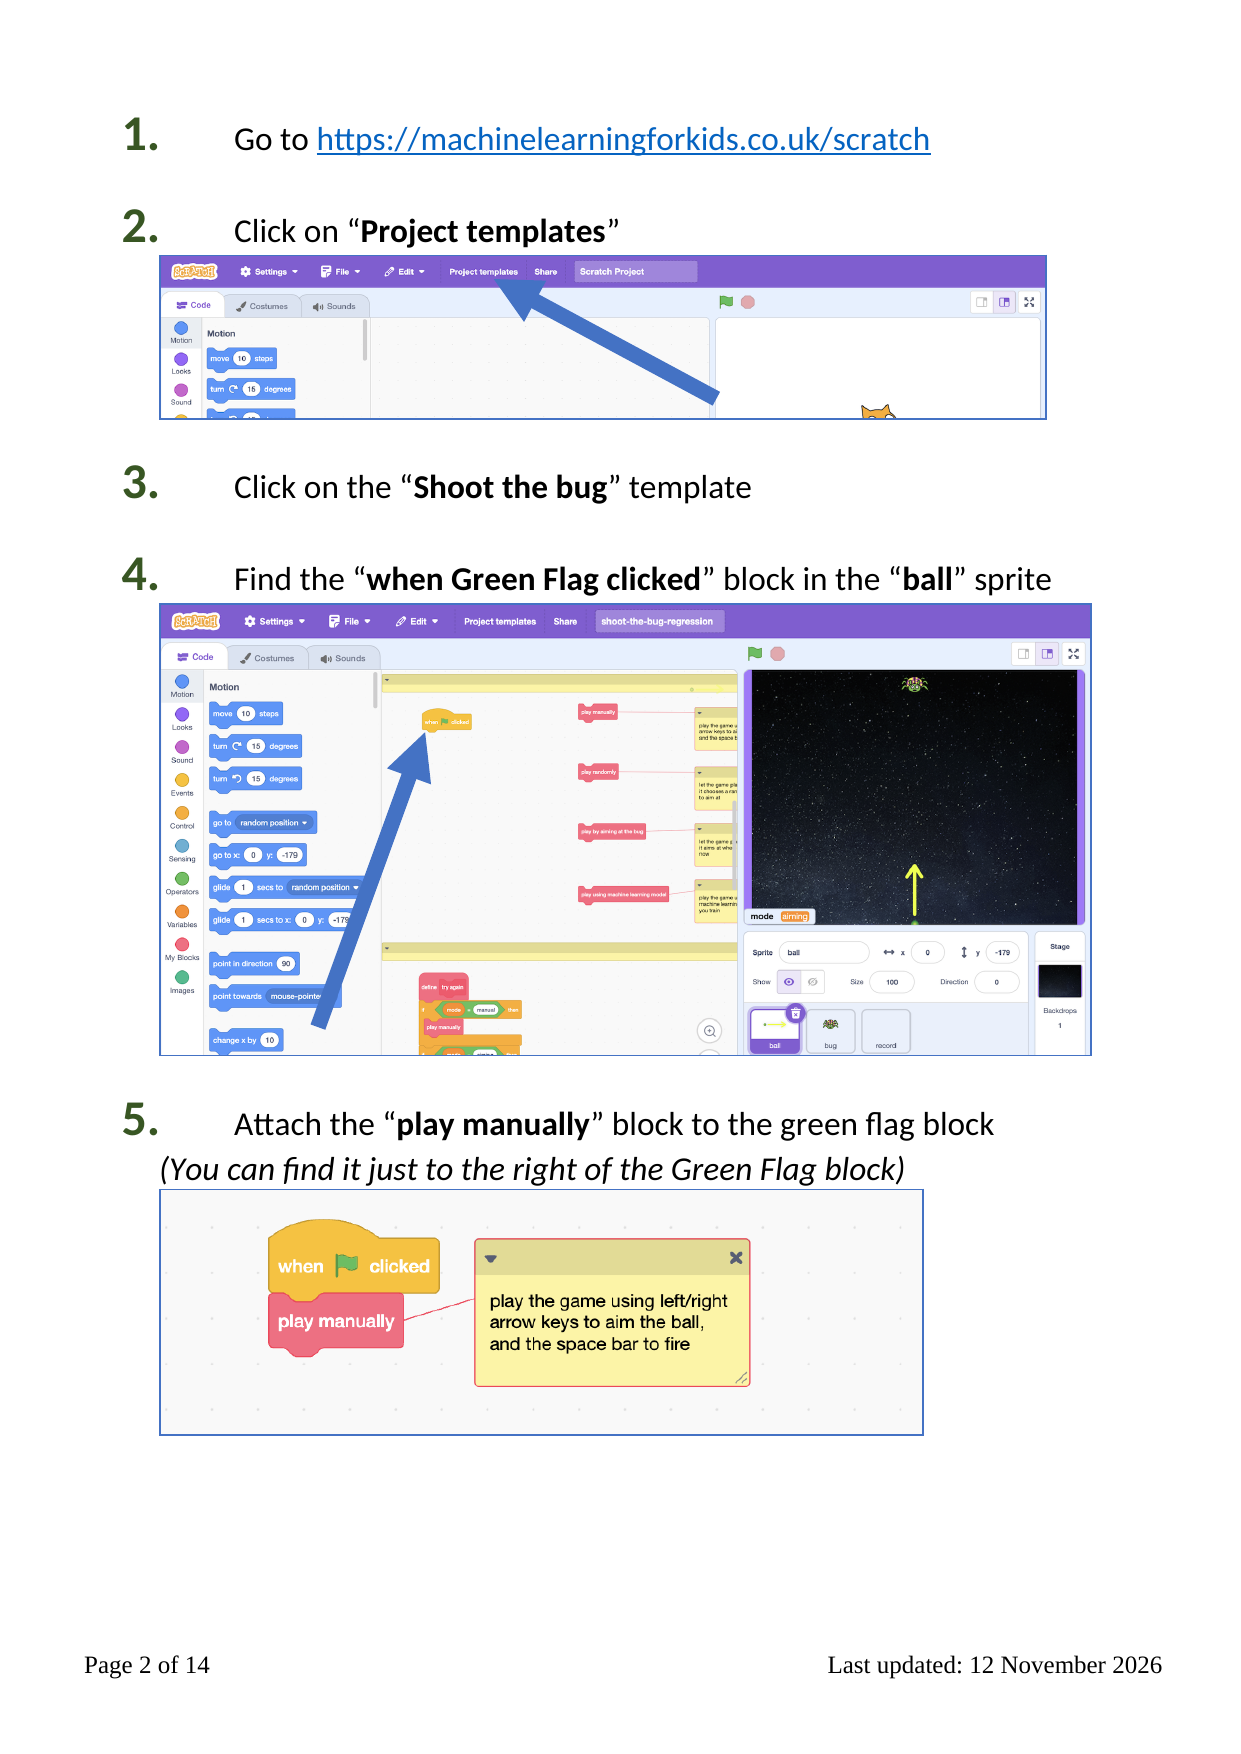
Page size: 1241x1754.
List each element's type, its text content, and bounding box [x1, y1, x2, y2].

list Go to https://machinelearningforkids.co.uk/scratch [121, 102, 1164, 193]
picture [161, 256, 1045, 418]
list Click on the “Shoot the bug” template [121, 450, 1164, 542]
picture [161, 605, 1090, 1055]
picture [161, 1190, 922, 1434]
